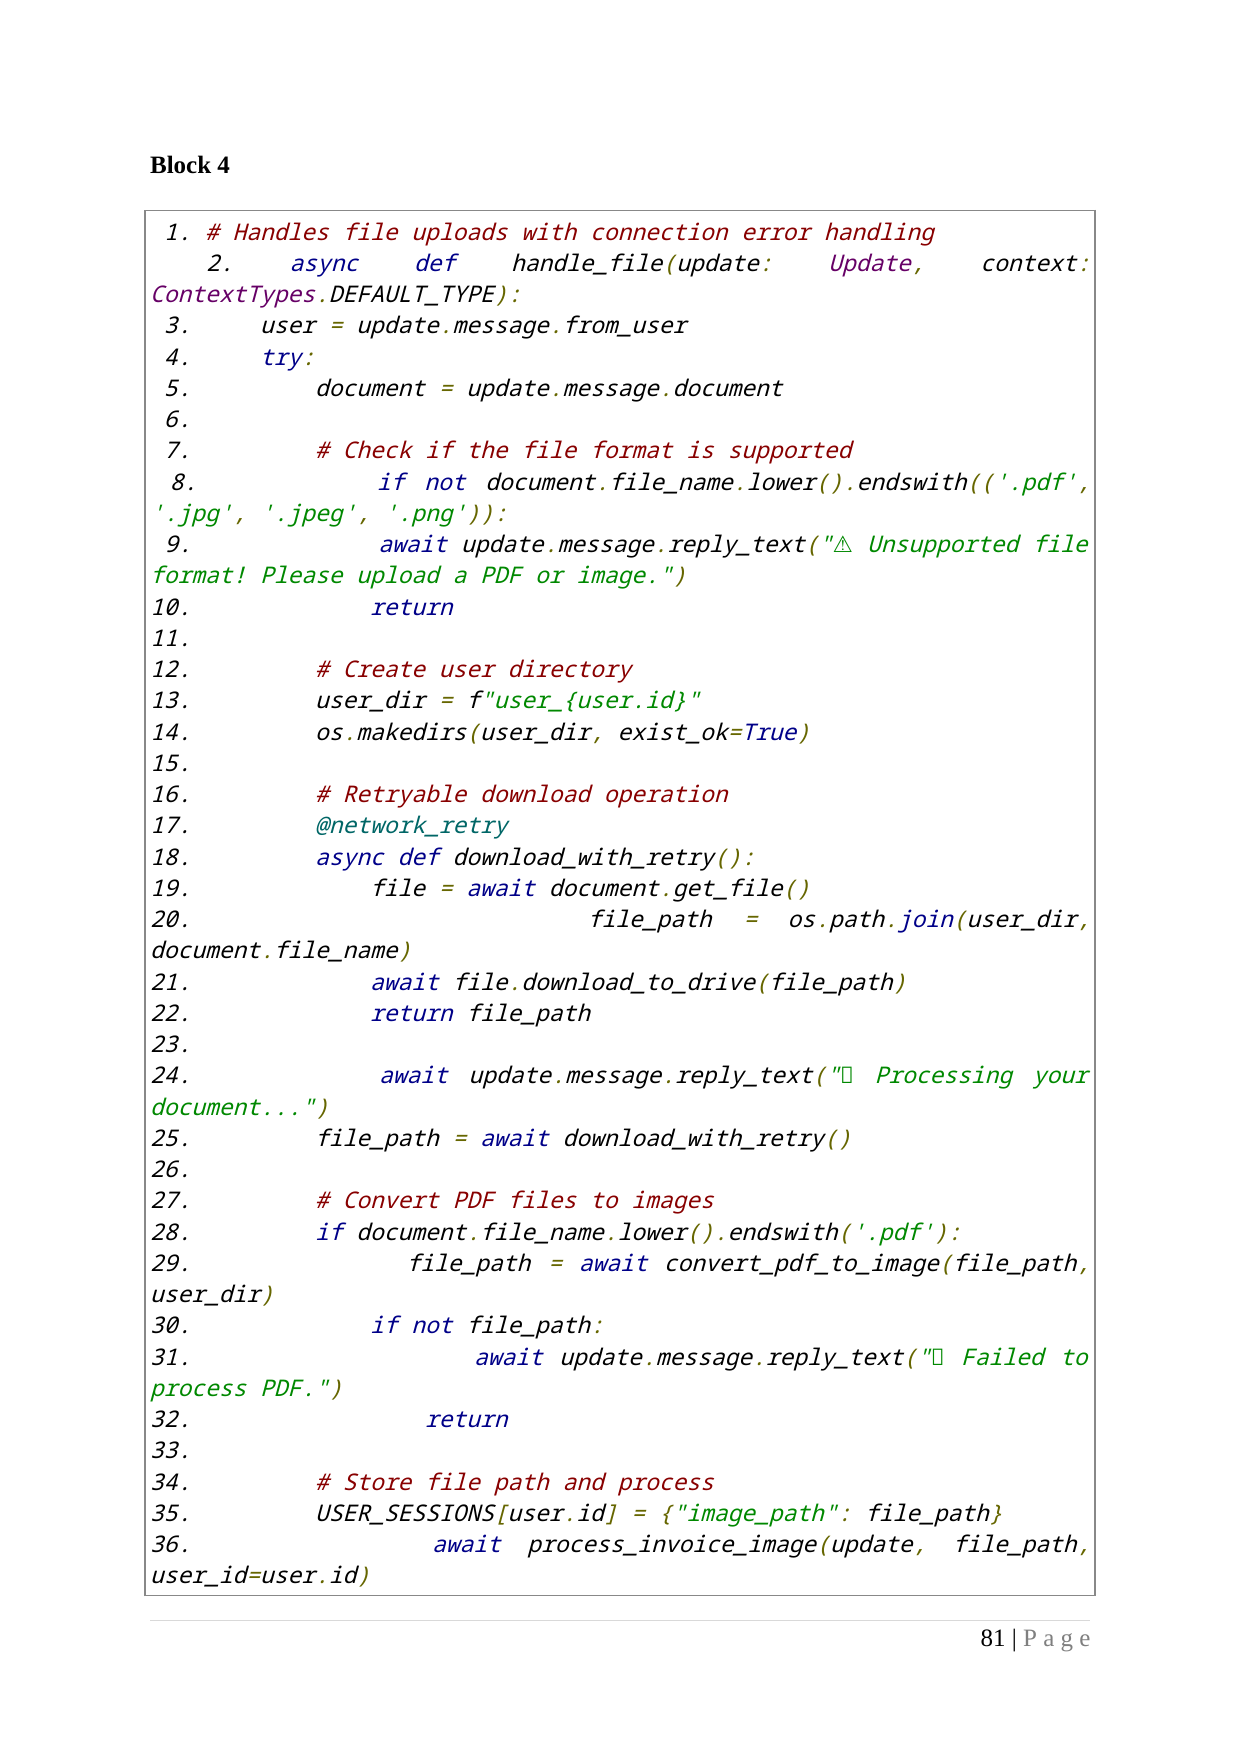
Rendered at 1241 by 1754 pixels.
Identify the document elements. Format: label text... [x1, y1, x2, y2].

text 30. if not file_path: [150, 1309, 1090, 1341]
text 27. # Convert PDF files to images [150, 1184, 1090, 1216]
text 28. if document.file_name.lower().endswith('.pdf'): [150, 1216, 1090, 1247]
text 24. await update.message.reply_text("🔄 Processing your document...") [150, 1059, 1090, 1122]
text Block 4 [150, 150, 1090, 179]
text 9. await update.message.reply_text("⚠️ Unsupported file format! Please upload a PDF or image.") [150, 528, 1090, 591]
text 14. os.makedirs(user_dir, exist_ok=True) [150, 716, 1090, 747]
text 20. file_path = os.path.join(user_dir, document.file_name) [150, 903, 1090, 966]
text 22. return file_path [150, 997, 1090, 1028]
text 11. [150, 622, 1090, 653]
text 31. await update.message.reply_text("❌ Failed to process PDF.") [150, 1341, 1090, 1403]
text 8. if not document.file_name.lower().endswith(('.pdf', '.jpg', '.jpeg', '.png')): [150, 466, 1090, 528]
text 4. try: [150, 341, 1090, 372]
text 7. # Check if the file format is supported [150, 434, 1090, 466]
text 21. await file.download_to_drive(file_path) [150, 966, 1090, 997]
text 35. USER_SESSIONS[user.id] = {"image_path": file_path} [150, 1497, 1090, 1522]
text 15. [150, 747, 1090, 778]
text 10. return [150, 591, 1090, 622]
text 32. return [150, 1403, 1090, 1434]
text 13. user_dir = f"user_{user.id}" [150, 684, 1090, 716]
text 2. async def handle_file(update: Update, context: ContextTypes.DEFAULT_TYPE): [150, 247, 1090, 309]
text 16. # Retryable download operation [150, 778, 1090, 809]
text 3. user = update.message.from_user [150, 309, 1090, 341]
text 6. [150, 403, 1090, 434]
text 1. # Handles file uploads with connection error handling [146, 211, 1094, 247]
text 18. async def download_with_retry(): [150, 841, 1090, 872]
text 29. file_path = await convert_pdf_to_image(file_path, user_dir) [150, 1247, 1090, 1309]
text 5. document = update.message.document [150, 372, 1090, 403]
text 23. [150, 1028, 1090, 1059]
text 26. [150, 1153, 1090, 1184]
text 19. file = await document.get_file() [150, 872, 1090, 903]
text 17. @network_retry [150, 809, 1090, 841]
text 33. [150, 1434, 1090, 1466]
text 36. await process_invoice_image(update, file_path, user_id=user.id) [146, 1522, 1094, 1595]
text 25. file_path = await download_with_retry() [150, 1122, 1090, 1153]
text 34. # Store file path and process [150, 1466, 1090, 1497]
text 12. # Create user directory [150, 653, 1090, 684]
